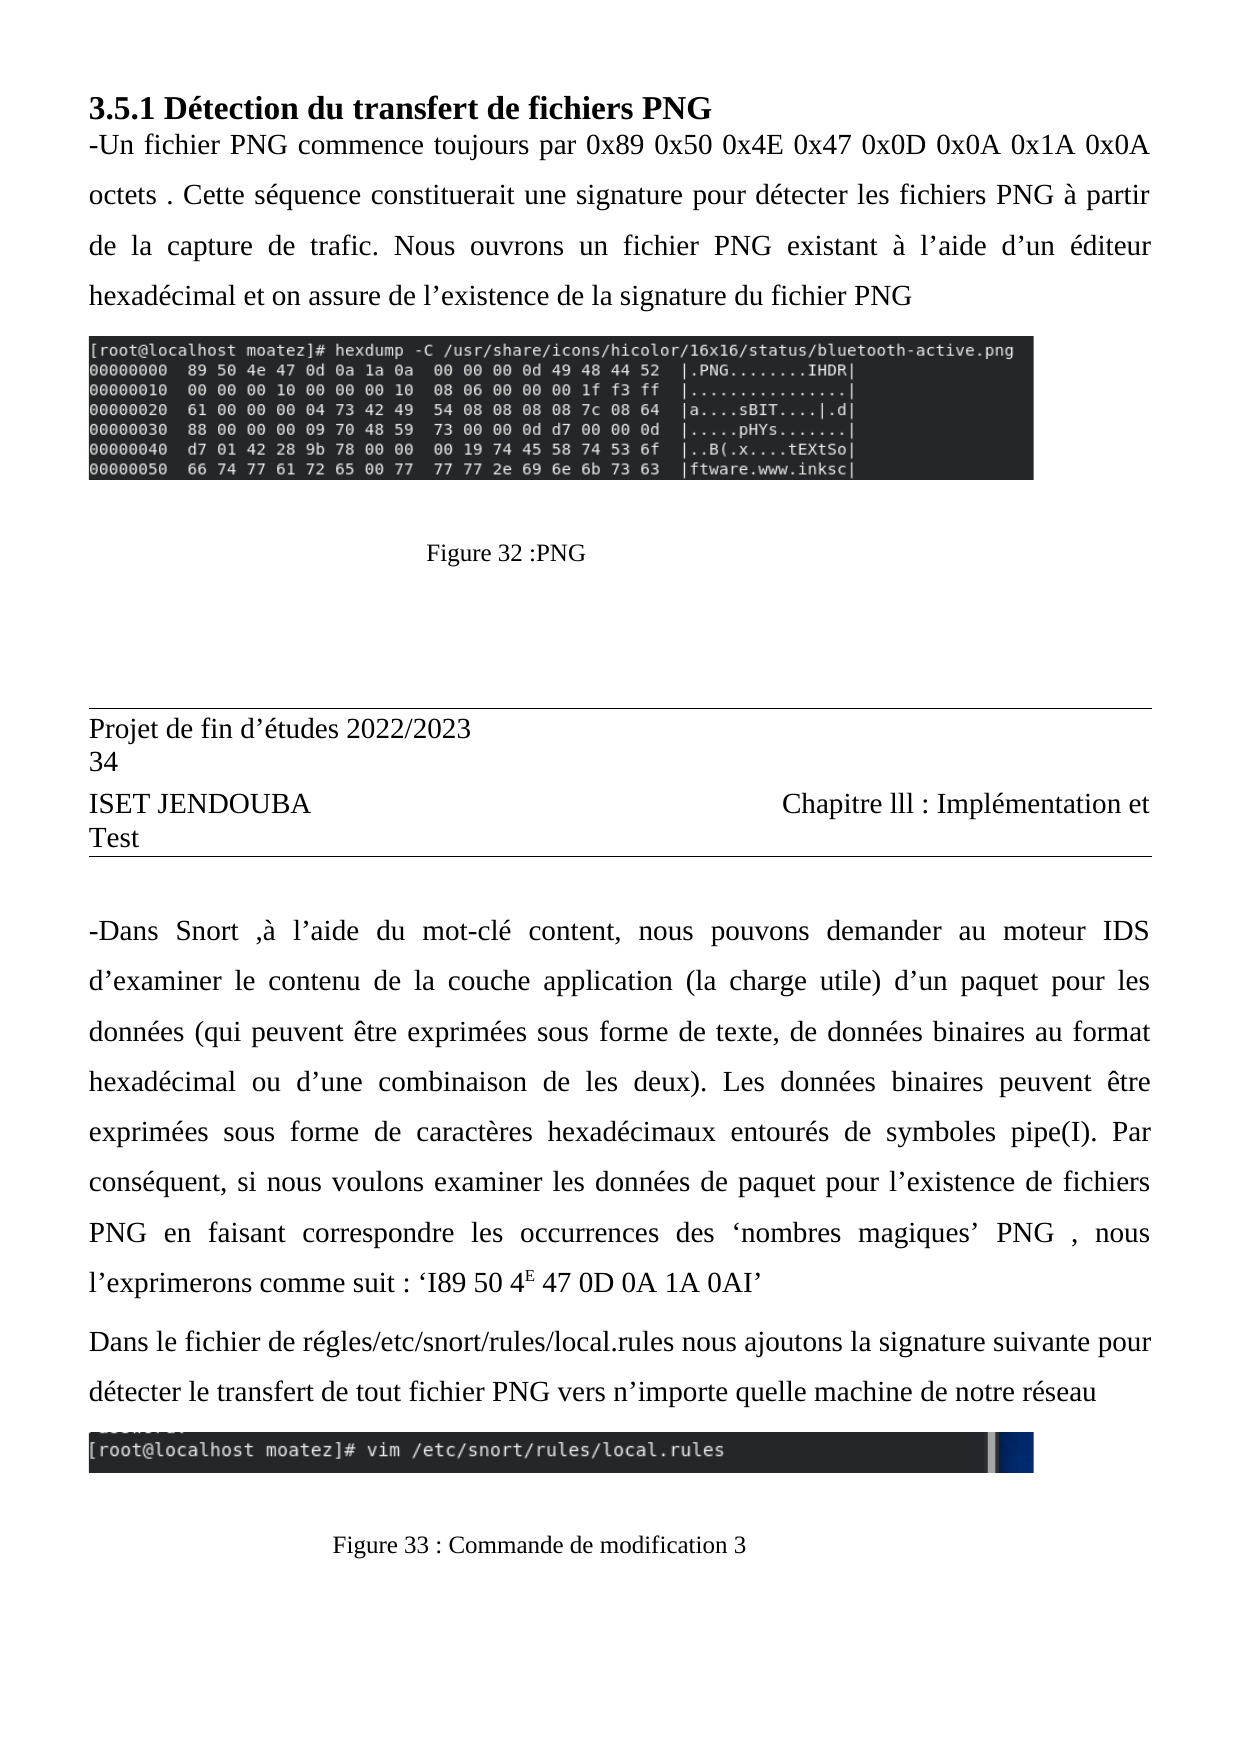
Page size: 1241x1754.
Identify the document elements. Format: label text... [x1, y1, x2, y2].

picture [88, 336, 1034, 480]
text Projet de fin d’études 2022/2023 34 [89, 709, 1152, 778]
text Dans le fichier de régles/etc/snort/rules/local.rules nous ajoutons la signature suivante pour détecter le transfert de tout fichier PNG vers n’importe quelle machine de notre réseau [89, 1324, 1152, 1408]
text -Dans Snort ,à l’aide du mot-clé content, nous pouvons demander au moteur IDS d’examiner le contenu de la couche application (la charge utile) d’un paquet pour les données (qui peuvent être exprimées sous forme de texte, de données binaires au format hexadécimal ou d’une combinaison de les deux). Les données binaires peuvent être exprimées sous forme de caractères hexadécimaux entourés de symboles pipe(I). Par conséquent, si nous voulons examiner les données de paquet pour l’existence de fichiers PNG en faisant correspondre les occurrences des ‘nombres magiques’ PNG , nous l’exprimerons comme suit : ‘I89 50 4E 47 0D 0A 1A 0AI’ [89, 913, 1152, 1299]
text ISET JENDOUBA Chapitre lll : Implémentation et Test [89, 786, 1152, 856]
picture [88, 1432, 1034, 1473]
subtitle 3.5.1 Détection du transfert de fichiers PNG [89, 89, 1152, 127]
text Figure 32 :PNG [89, 538, 1152, 566]
text Figure 33 : Commande de modification 3 [89, 1531, 1152, 1559]
text -Un fichier PNG commence toujours par 0x89 0x50 0x4E 0x47 0x0D 0x0A 0x1A 0x0A octets . Cette séquence constituerait une signature pour détecter les fichiers PNG à partir de la capture de trafic. Nous ouvrons un fichier PNG existant à l’aide d’un éditeur hexadécimal et on assure de l’existence de la signature du fichier PNG [89, 127, 1152, 311]
